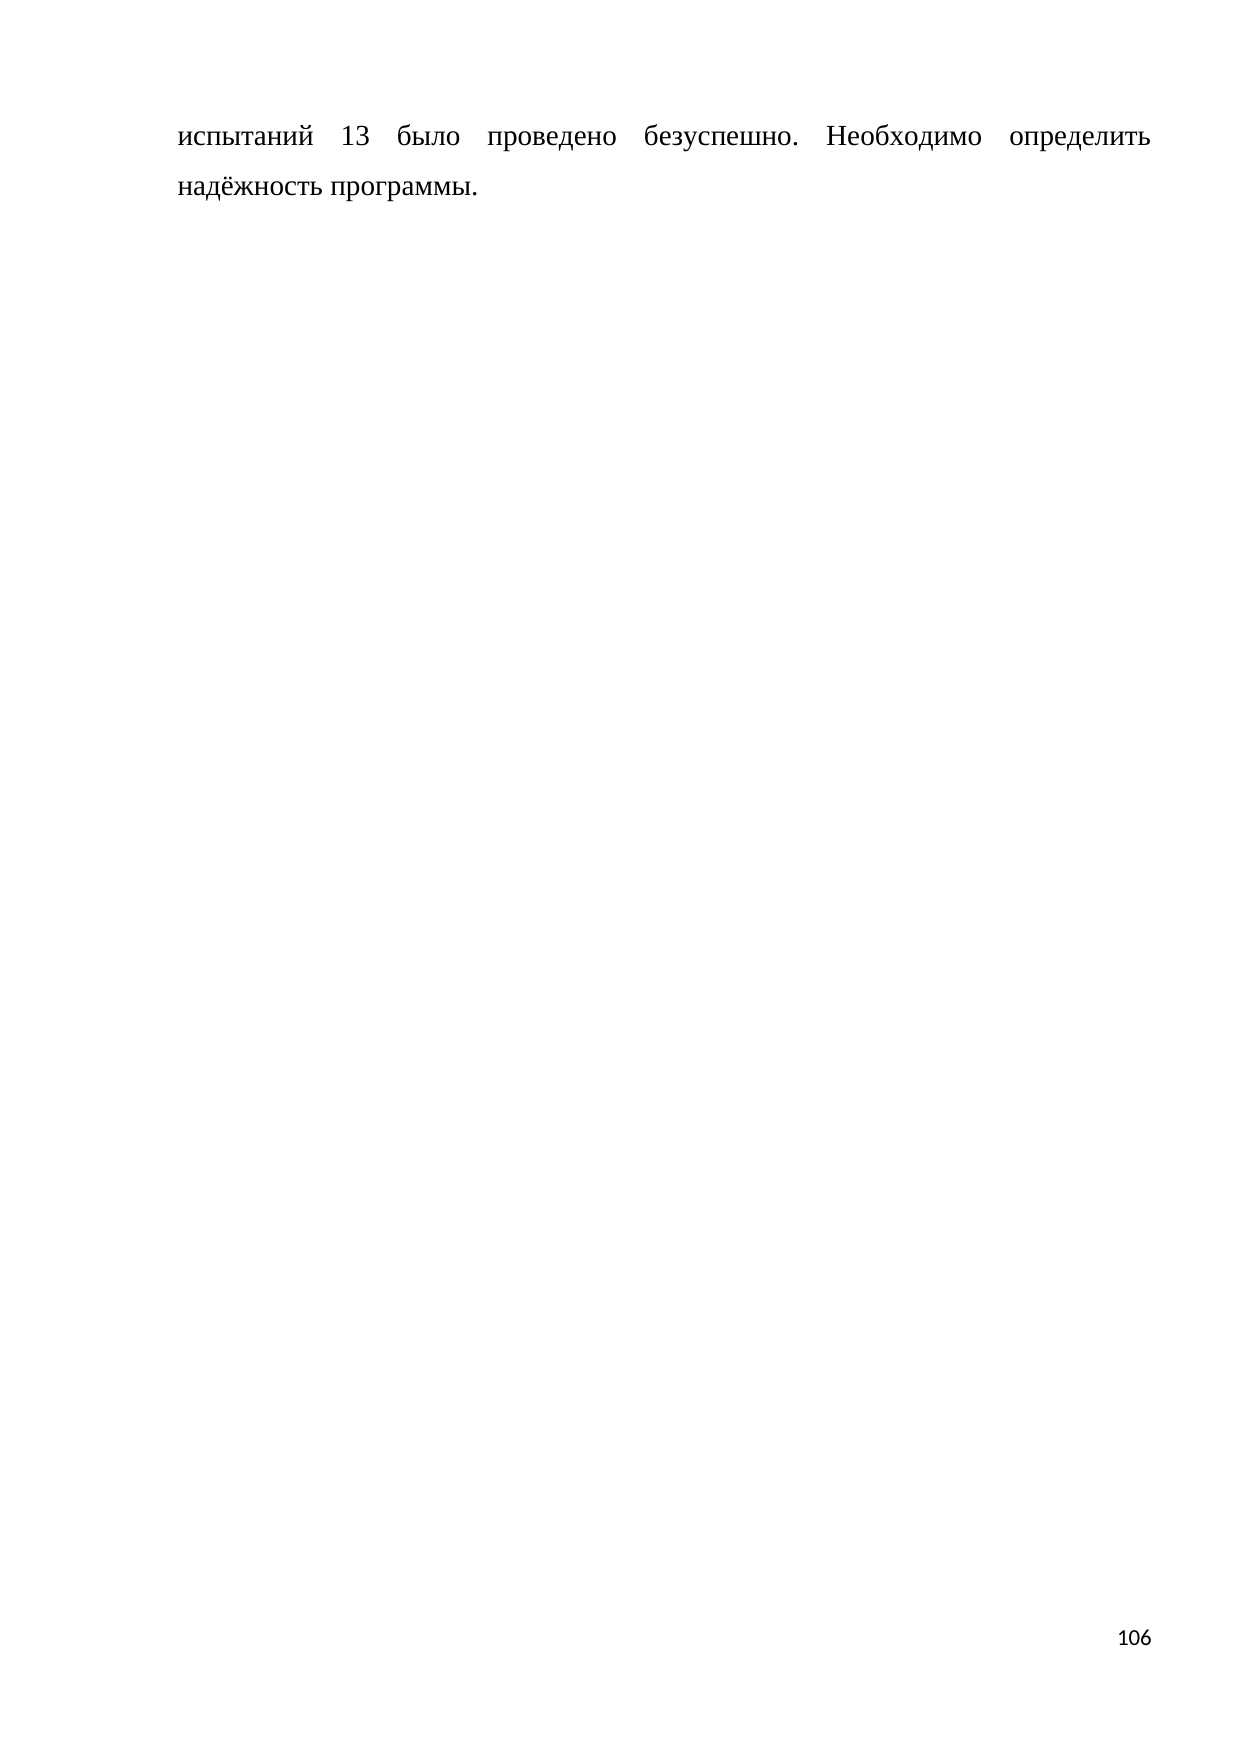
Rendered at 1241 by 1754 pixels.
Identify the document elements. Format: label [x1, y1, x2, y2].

text [177, 118, 1152, 202]
